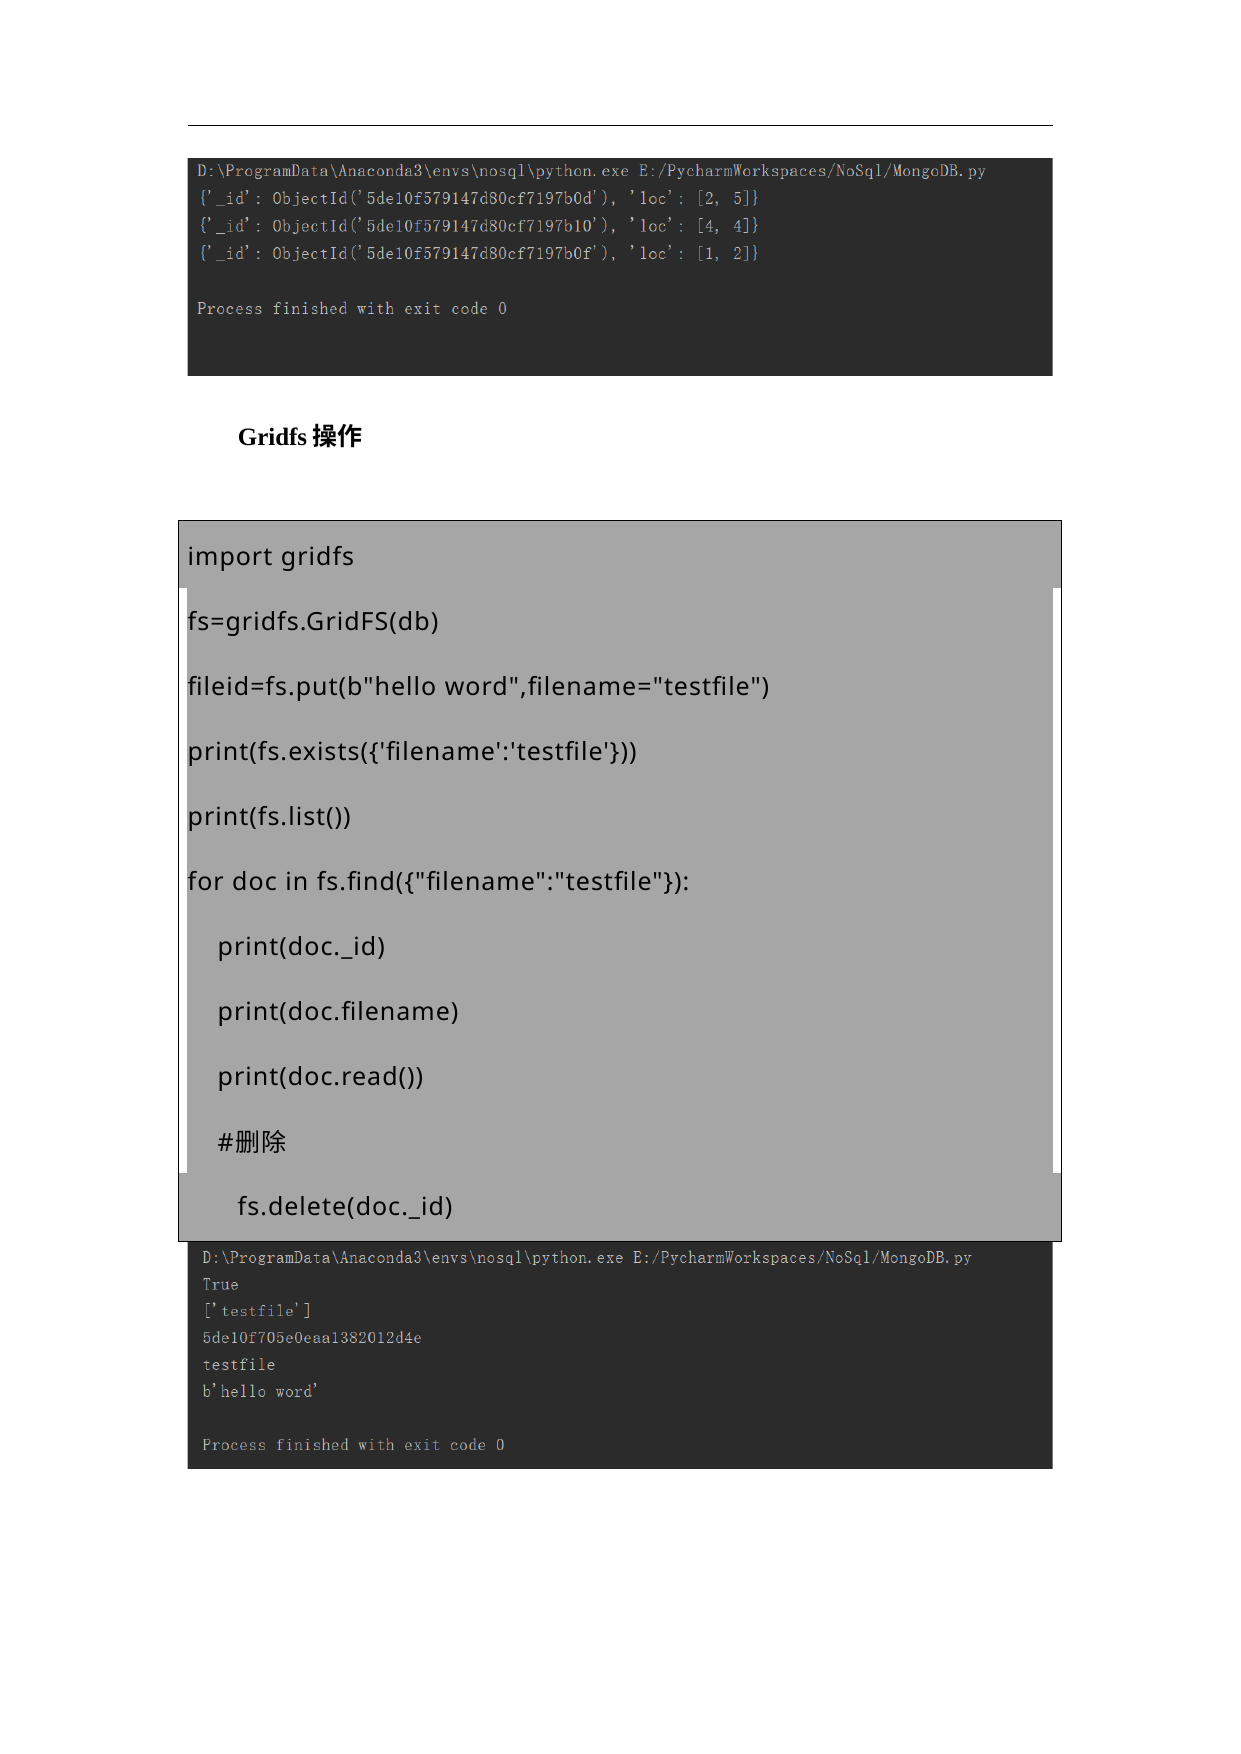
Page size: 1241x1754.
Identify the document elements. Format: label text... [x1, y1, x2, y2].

text fs.delete(doc._id) [179, 1170, 1061, 1241]
text for doc in fs.find({"filename":"testfile"}): [187, 848, 1053, 913]
text print(doc.read()) [187, 1043, 1053, 1108]
text print(fs.exists({'filename':'testfile'})) [187, 718, 1053, 783]
text import gridfs [179, 521, 1061, 588]
text #删除 [187, 1108, 1053, 1170]
text fileid=fs.put(b"hello word",filename="testfile") [187, 653, 1053, 718]
text print(fs.list()) [187, 783, 1053, 848]
picture [187, 158, 1053, 376]
text fs=gridfs.GridFS(db) [187, 588, 1053, 653]
text print(doc.filename) [187, 978, 1053, 1043]
text print(doc._id) [187, 913, 1053, 978]
subtitle Gridfs操作 [187, 402, 1053, 467]
picture [187, 1242, 1053, 1469]
